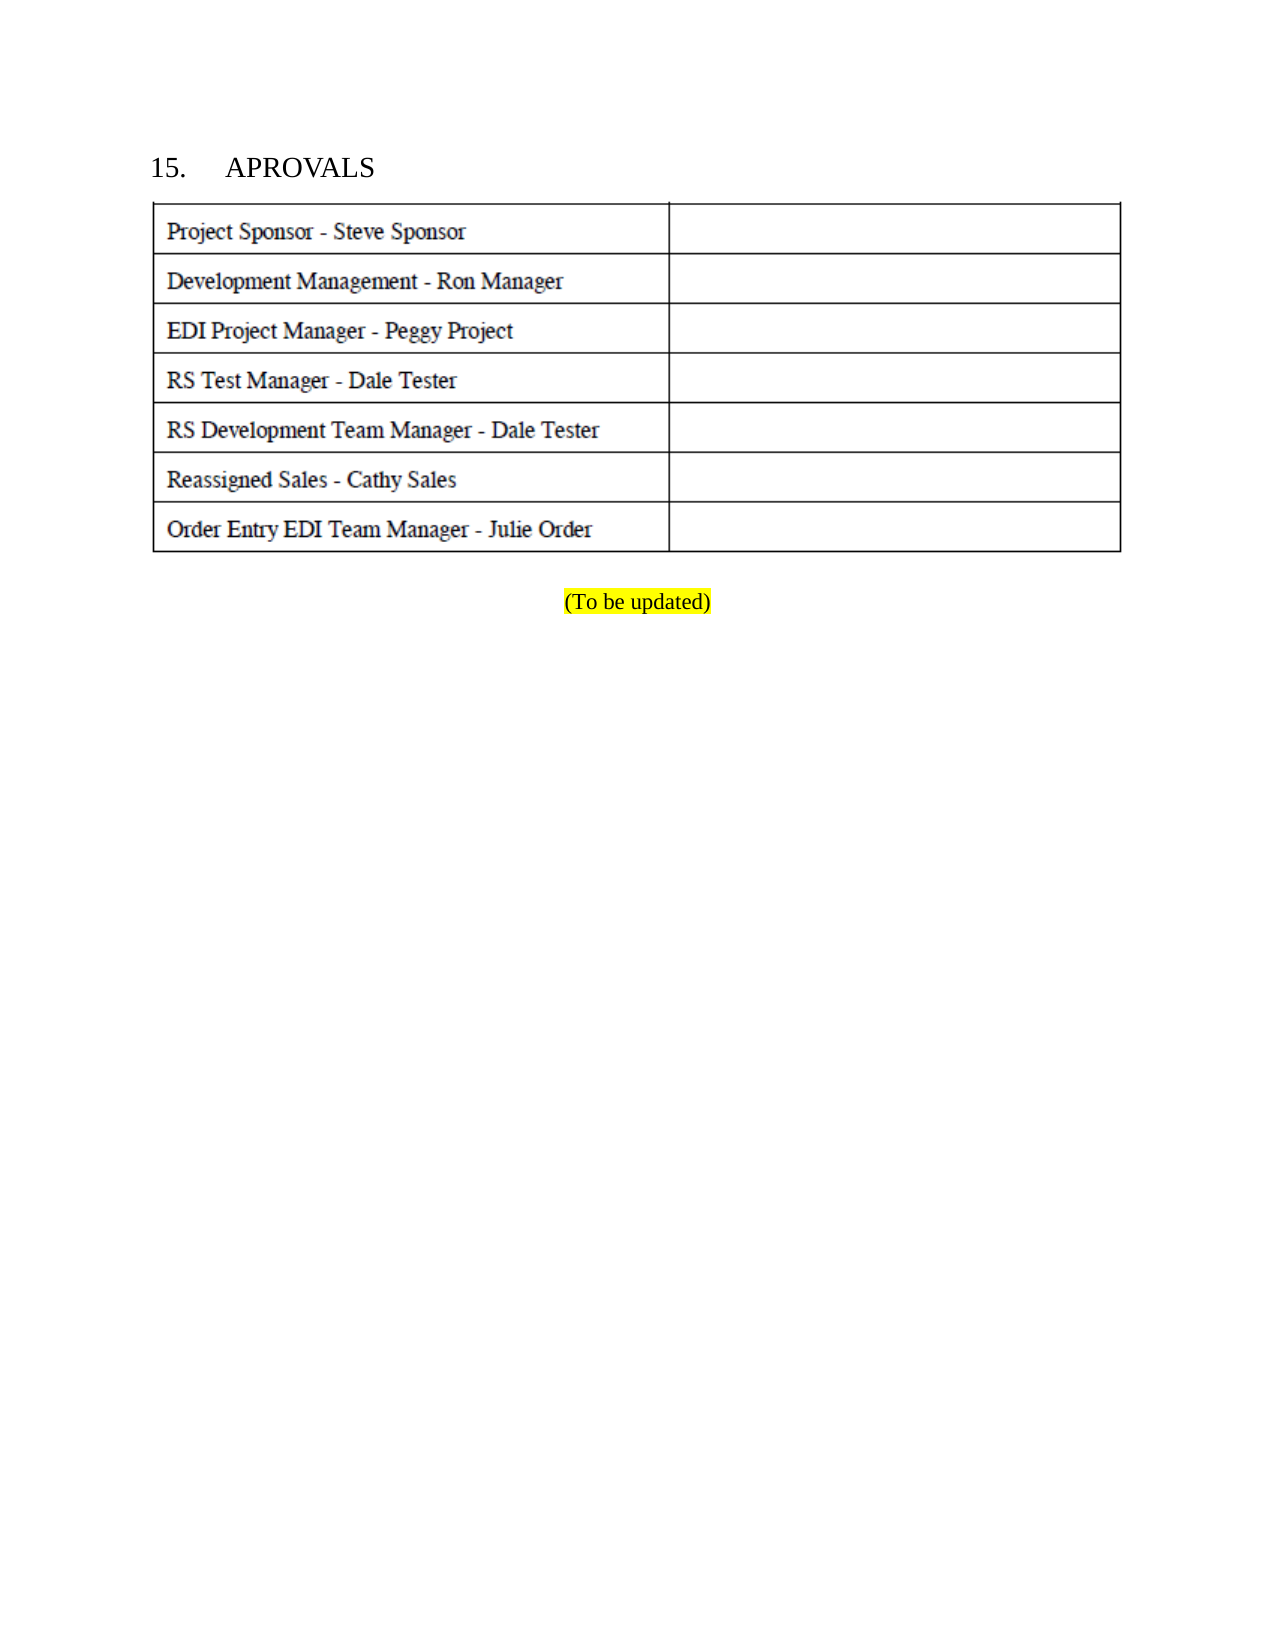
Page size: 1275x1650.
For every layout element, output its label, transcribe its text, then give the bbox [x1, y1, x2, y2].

subtitle APROVALS [150, 150, 1125, 183]
text (To be updated) [150, 560, 1125, 614]
picture [150, 196, 1125, 560]
